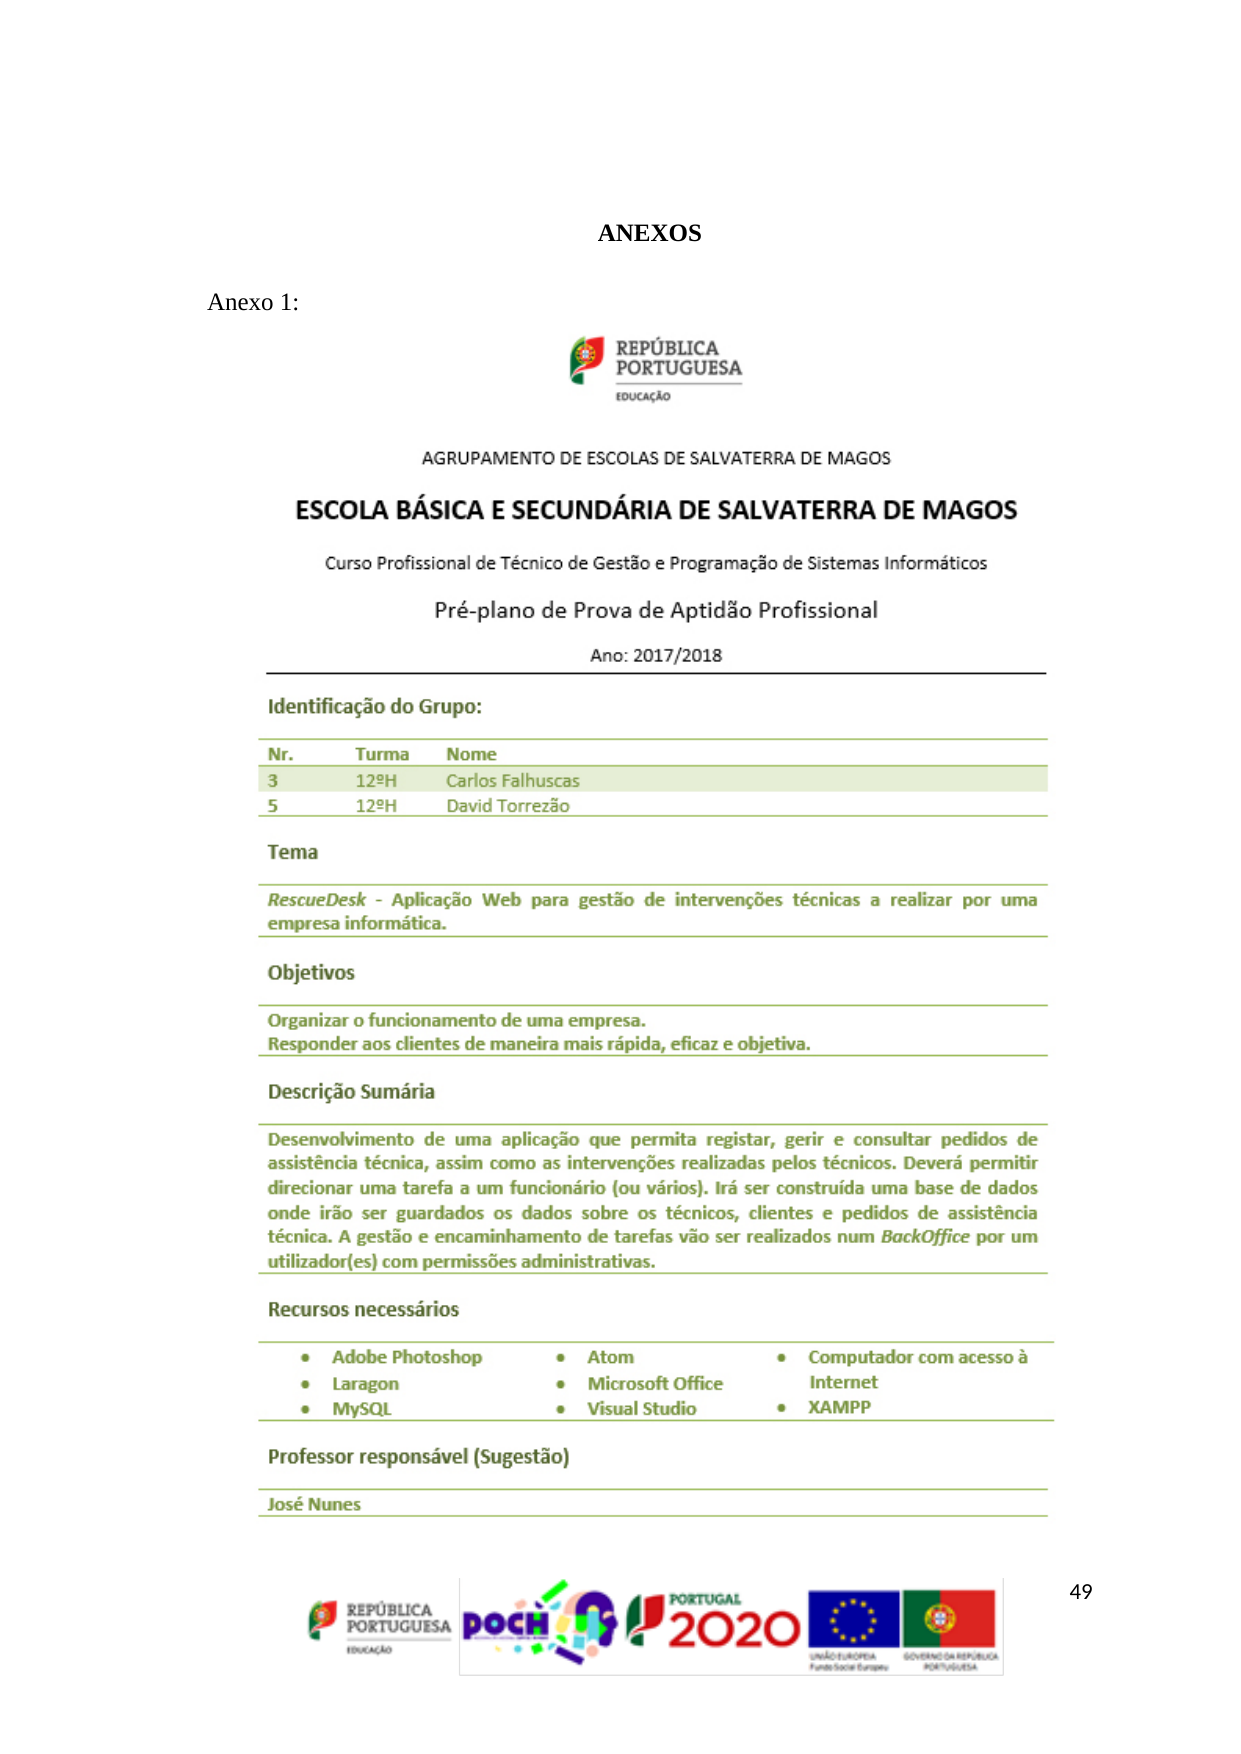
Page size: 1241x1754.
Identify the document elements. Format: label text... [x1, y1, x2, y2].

subtitle ANEXOS [207, 218, 1092, 247]
picture [243, 316, 1056, 1528]
text Anexo 1: [207, 287, 1092, 316]
picture [295, 1578, 1006, 1678]
